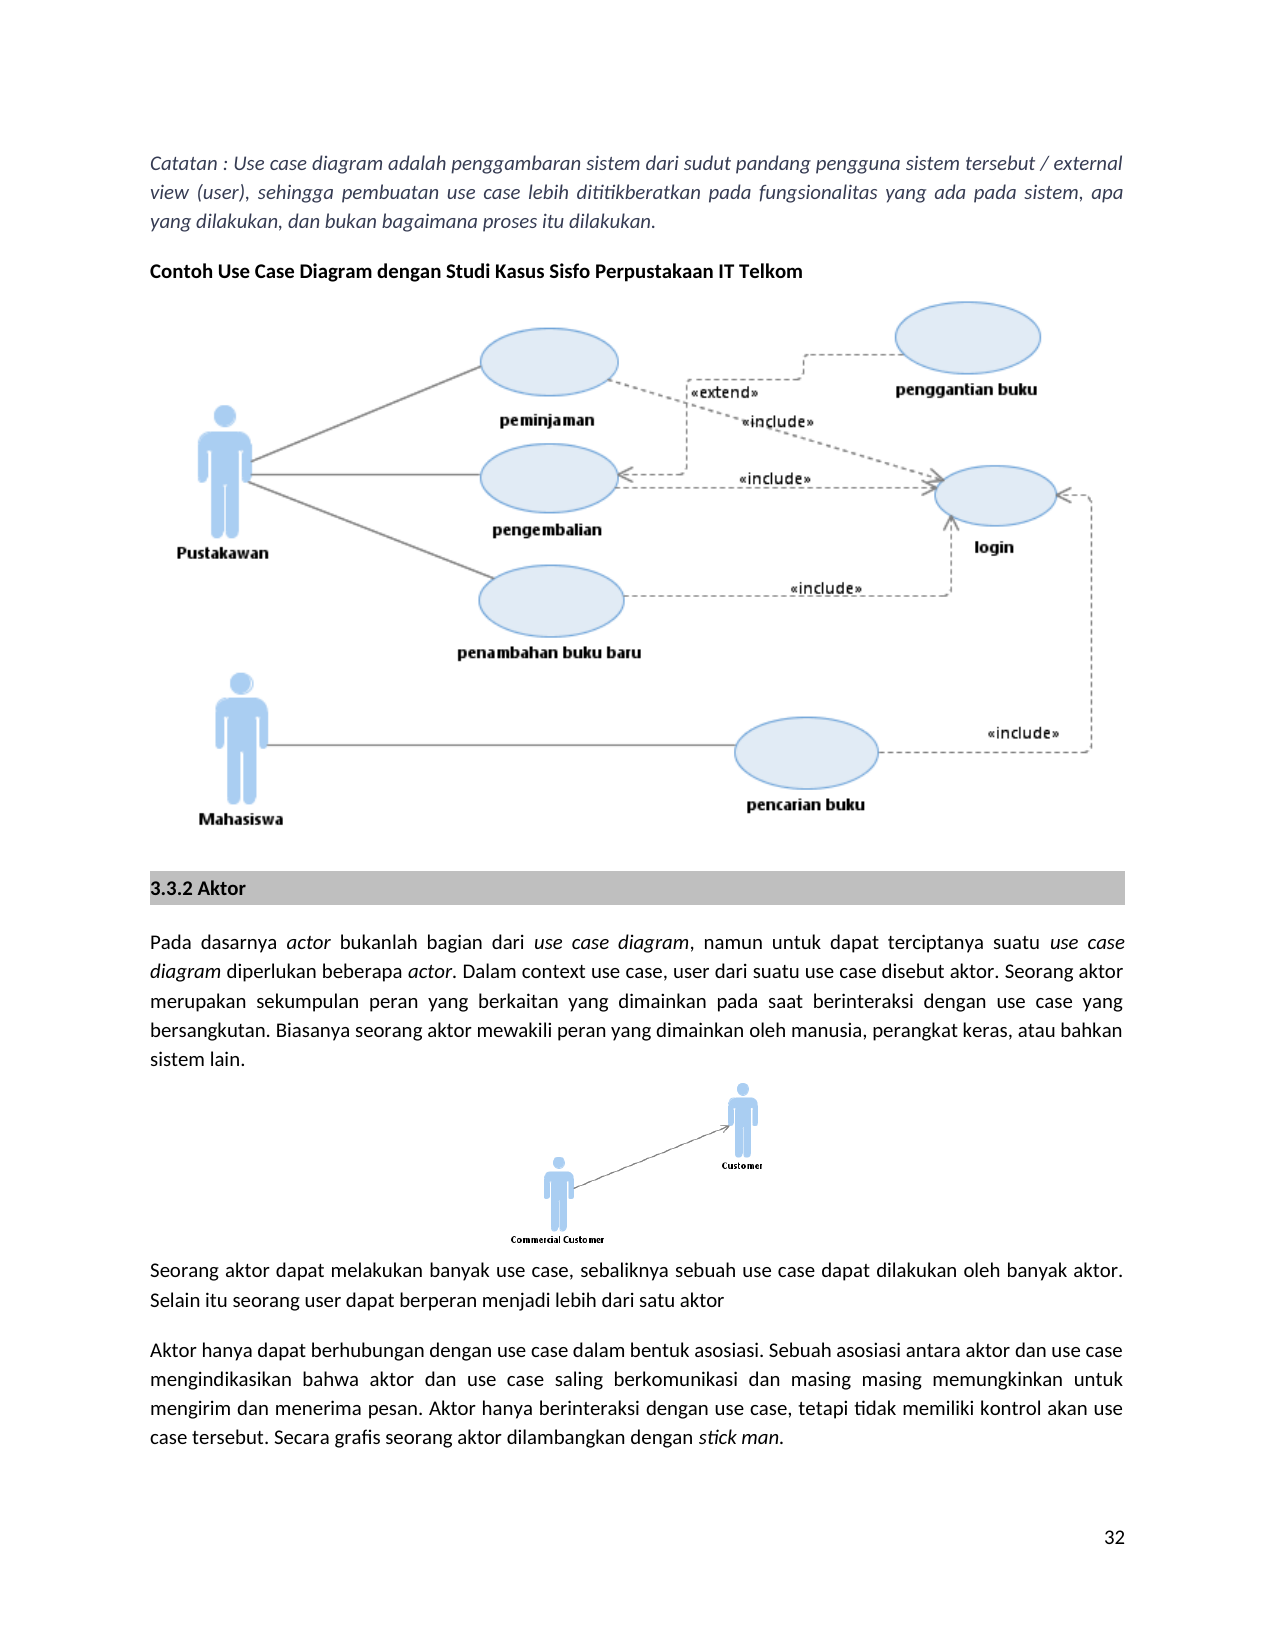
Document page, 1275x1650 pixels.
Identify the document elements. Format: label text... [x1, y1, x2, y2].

picture [150, 287, 1125, 847]
subtitle 3.3.2 Aktor [150, 873, 1125, 903]
text Aktor hanya dapat berhubungan dengan use case dalam bentuk asosiasi. Sebuah asosiasi antara aktor dan use case mengindikasikan bahwa aktor dan use case saling berkomunikasi dan masing masing memungkinkan untuk mengirim dan menerima pesan. Aktor hanya berinteraksi dengan use case, tetapi tidak memiliki kontrol akan use case tersebut. Secara grafis seorang aktor dilambangkan dengan stick man. [150, 1337, 1125, 1450]
text Contoh Use Case Diagram dengan Studi Kasus Sisfo Perpustakaan IT Telkom [150, 258, 1125, 284]
picture [495, 1075, 780, 1254]
text Pada dasarnya actor bukanlah bagian dari use case diagram, namun untuk dapat terciptanya suatu use case diagram diperlukan beberapa actor. Dalam context use case, user dari suatu use case disebut aktor. Seorang aktor merupakan sekumpulan peran yang berkaitan yang dimainkan pada saat berinteraksi dengan use case yang bersangkutan. Biasanya seorang aktor mewakili peran yang dimainkan oleh manusia, perangkat keras, atau bahkan sistem lain. [150, 929, 1125, 1072]
text Seorang aktor dapat melakukan banyak use case, sebaliknya sebuah use case dapat dilakukan oleh banyak aktor. Selain itu seorang user dapat berperan menjadi lebih dari satu aktor [150, 1258, 1125, 1312]
text Catatan : Use case diagram adalah penggambaran sistem dari sudut pandang pengguna sistem tersebut / external view (user), sehingga pembuatan use case lebih dititikberatkan pada fungsionalitas yang ada pada sistem, apa yang dilakukan, dan bukan bagaimana proses itu dilakukan. [150, 150, 1125, 234]
